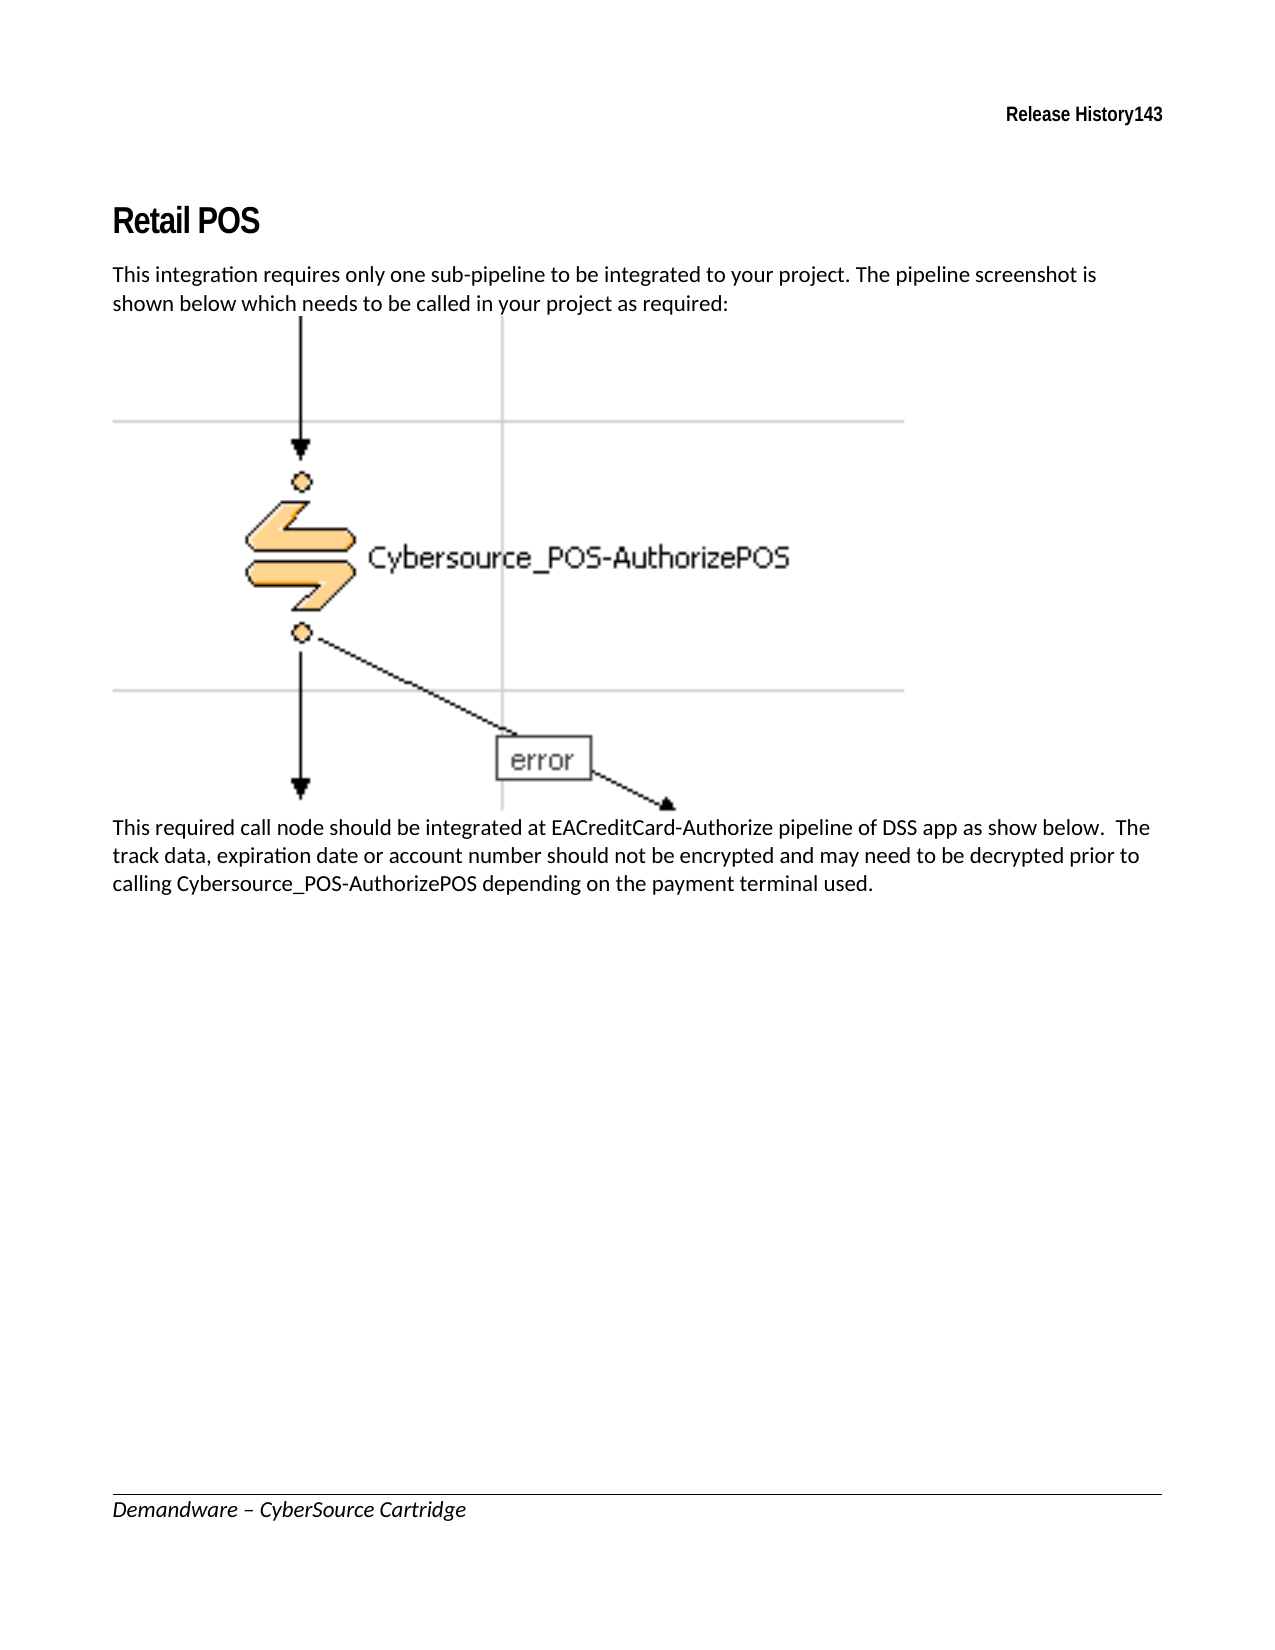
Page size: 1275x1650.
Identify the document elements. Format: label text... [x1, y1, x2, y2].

text This required call node should be integrated at EACreditCard-Authorize pipeline of DSS app as show below. The track data, expiration date or account number should not be encrypted and may need to be decrypted prior to calling Cybersource_POS-AuthorizePOS depending on the payment terminal used. [112, 813, 1162, 897]
subtitle Retail POS [112, 199, 1162, 242]
text This integration requires only one sub-pipeline to be integrated to your project. The pipeline screenshot is shown below which needs to be called in your project as required: [112, 261, 1162, 317]
picture [112, 316, 905, 814]
